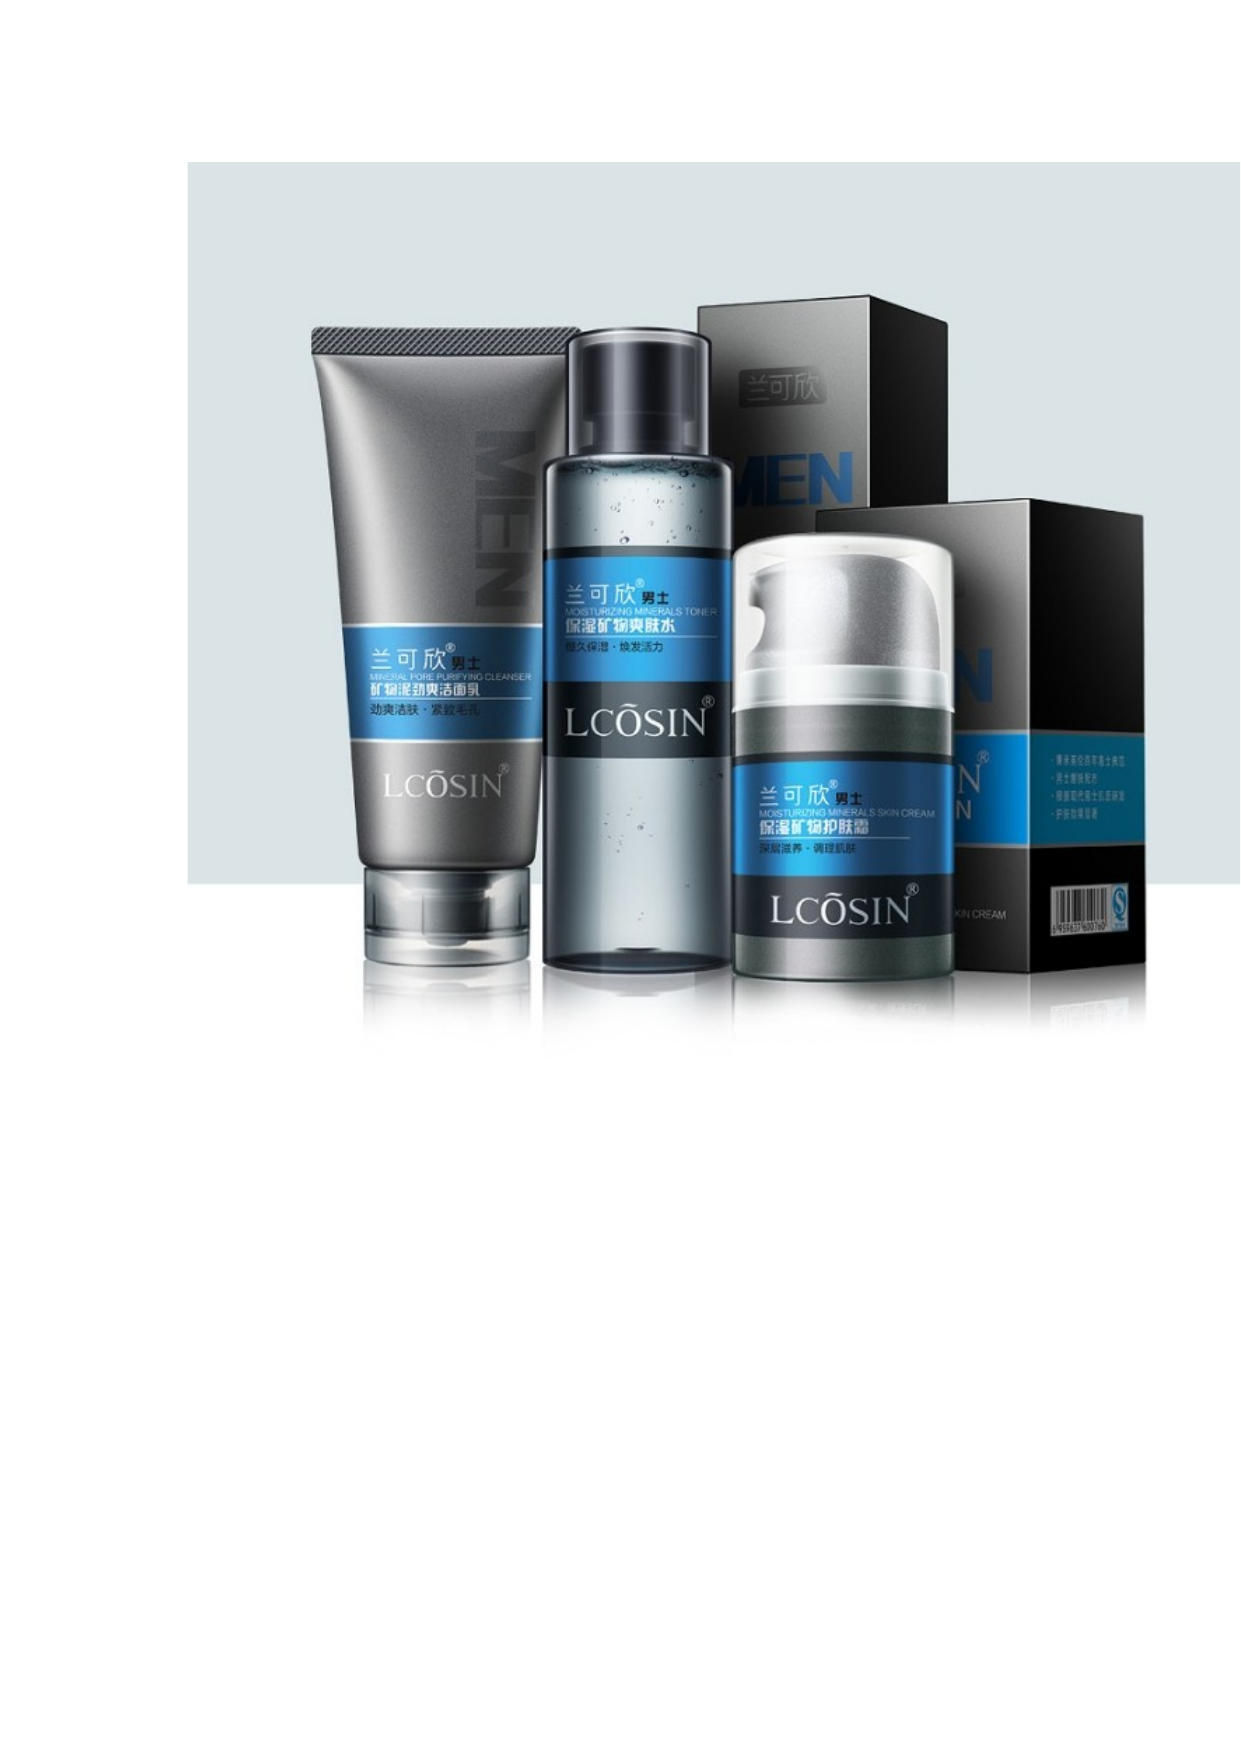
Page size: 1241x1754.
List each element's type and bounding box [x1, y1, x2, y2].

picture [187, 162, 1241, 1103]
